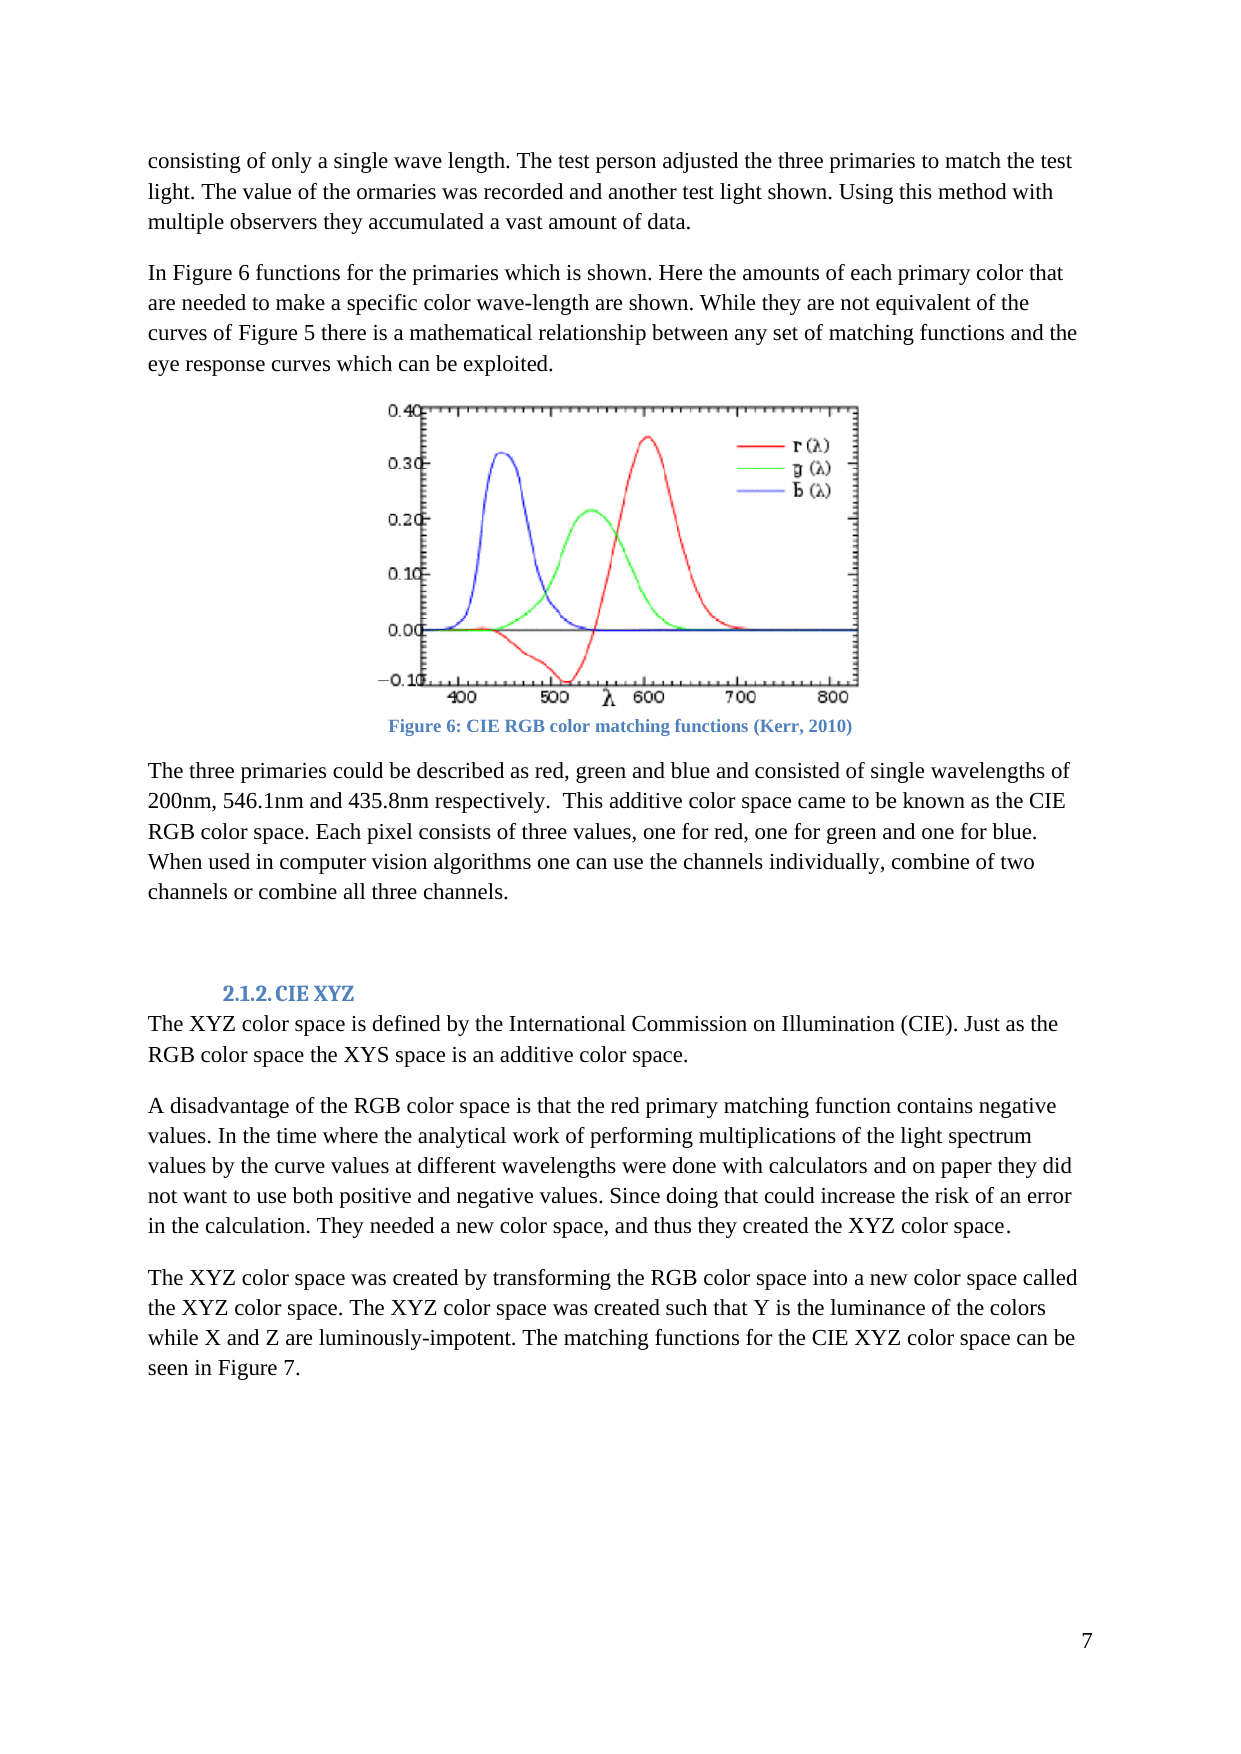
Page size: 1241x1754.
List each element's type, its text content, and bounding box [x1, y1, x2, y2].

text The XYZ color space is defined by the International Commission on Illumination (CIE). Just as the RGB color space the XYS space is an additive color space. [148, 1011, 1093, 1067]
text The XYZ color space was created by transforming the RGB color space into a new color space called the XYZ color space. The XYZ color space was created such that Y is the luminance of the colors while X and Z are luminously-impotent. The matching functions for the CIE XYZ color space can be seen in Figure 7. [148, 1264, 1093, 1381]
text In Figure 6 functions for the primaries which is shown. Here the amounts of each primary color that are needed to make a specific color wave-length are shown. While they are not equivalent of the curves of Figure 5 there is a mathematical relationship between any set of matching functions and the eye response curves which can be exploited. [148, 259, 1093, 376]
text A disadvantage of the RGB color space is that the red primary matching function contains negative values. In the time where the analytical work of performing multiplications of the light spectrum values by the curve values at different wavelengths were done with calculators and on paper they did not want to use both positive and negative values. Since doing that could increase the risk of an error in the calculation. They needed a new color space, and thus they created the XYZ color space. [148, 1092, 1093, 1239]
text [148, 148, 1093, 234]
subtitle CIE XYZ [223, 980, 1093, 1007]
text The three primaries could be described as red, green and blue and consisted of single wavelengths of 200nm, 546.1nm and 435.8nm respectively. This additive color space came to be known as the CIE RGB color space. Each pixel consists of three values, one for red, one for green and one for blue. When used in computer vision algorithms one can use the channels individually, combine of two channels or combine all three channels. [148, 757, 1093, 904]
picture [367, 400, 873, 712]
text Figure 6: CIE RGB color matching functions [148, 715, 1093, 737]
